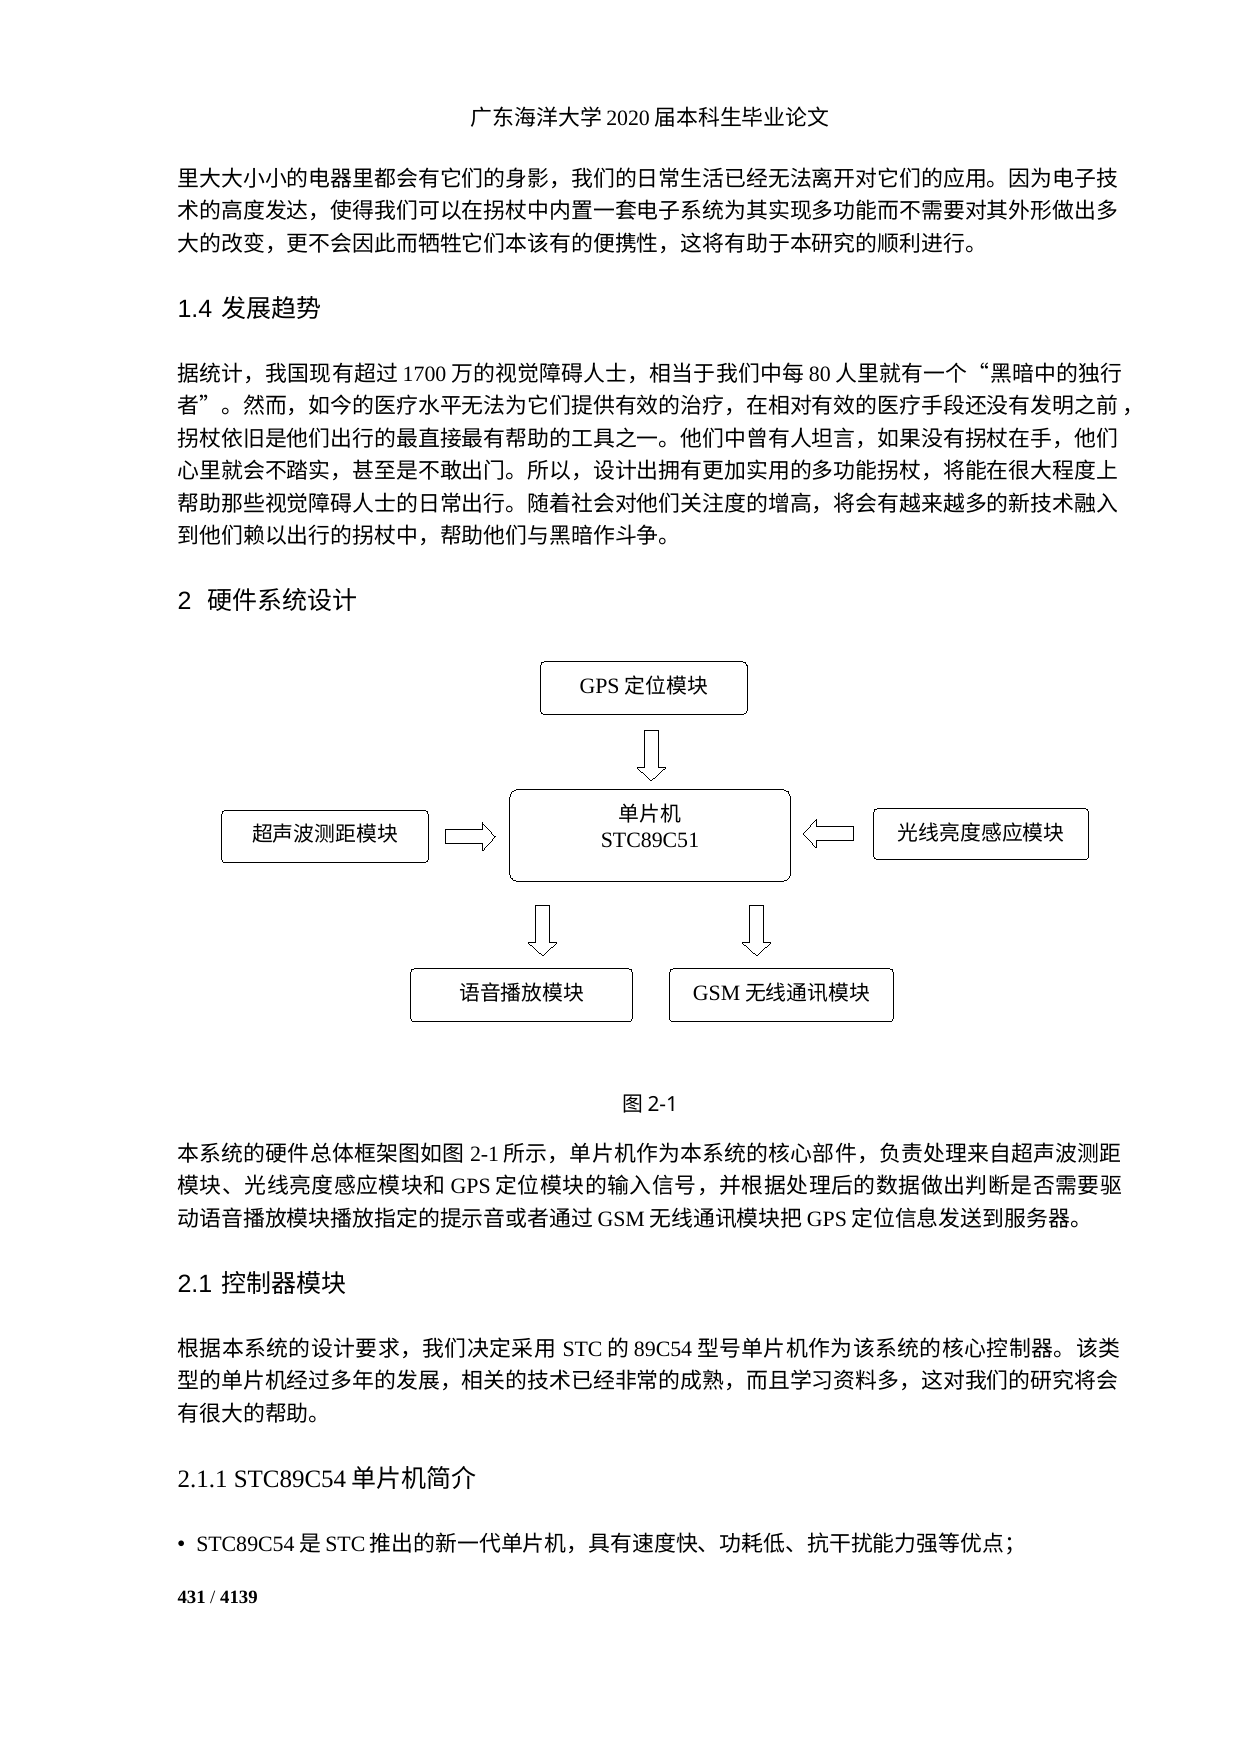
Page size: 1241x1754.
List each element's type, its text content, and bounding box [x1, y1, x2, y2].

text 本系统的硬件总体框架图如图 2-1所示，单片机作为本系统的核心部件，负责处理来自超声波测距模块、光线亮度感应模块和GPS定位模块的输入信号，并根据处理后的数据做出判断是否需要驱动语音播放模块播放指定的提示音或者通过GSM无线通讯模块把GPS定位信息发送到服务器。 [177, 1135, 1122, 1233]
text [177, 160, 1122, 258]
text 据统计，我国现有超过1700万的视觉障碍人士，相当于我们中每80人里就有一个“黑暗中的独行者”。然而，如今的医疗水平无法为它们提供有效的治疗，在相对有效的医疗手段还没有发明之前，拐杖依旧是他们出行的最直接最有帮助的工具之一。他们中曾有人坦言，如果没有拐杖在手，他们心里就会不踏实，甚至是不敢出门。所以，设计出拥有更加实用的多功能拐杖，将能在很大程度上帮助那些视觉障碍人士的日常出行。随着社会对他们关注度的增高，将会有越来越多的新技术融入到他们赖以出行的拐杖中，帮助他们与黑暗作斗争。 [177, 355, 1122, 550]
text 根据本系统的设计要求，我们决定采用STC的89C54型号单片机作为该系统的核心控制器。该类型的单片机经过多年的发展，相关的技术已经非常的成熟，而且学习资料多，这对我们的研究将会有很大的帮助。 [177, 1330, 1122, 1428]
subtitle STC89C54单片机简介 [177, 1444, 1122, 1509]
list STC89C54是STC推出的新一代单片机，具有速度快、功耗低、抗干扰能力强等优点； [177, 1525, 1122, 1558]
subtitle 硬件系统设计 [177, 566, 1122, 631]
subtitle 控制器模块 [177, 1249, 1122, 1314]
subtitle 发展趋势 [177, 274, 1122, 339]
